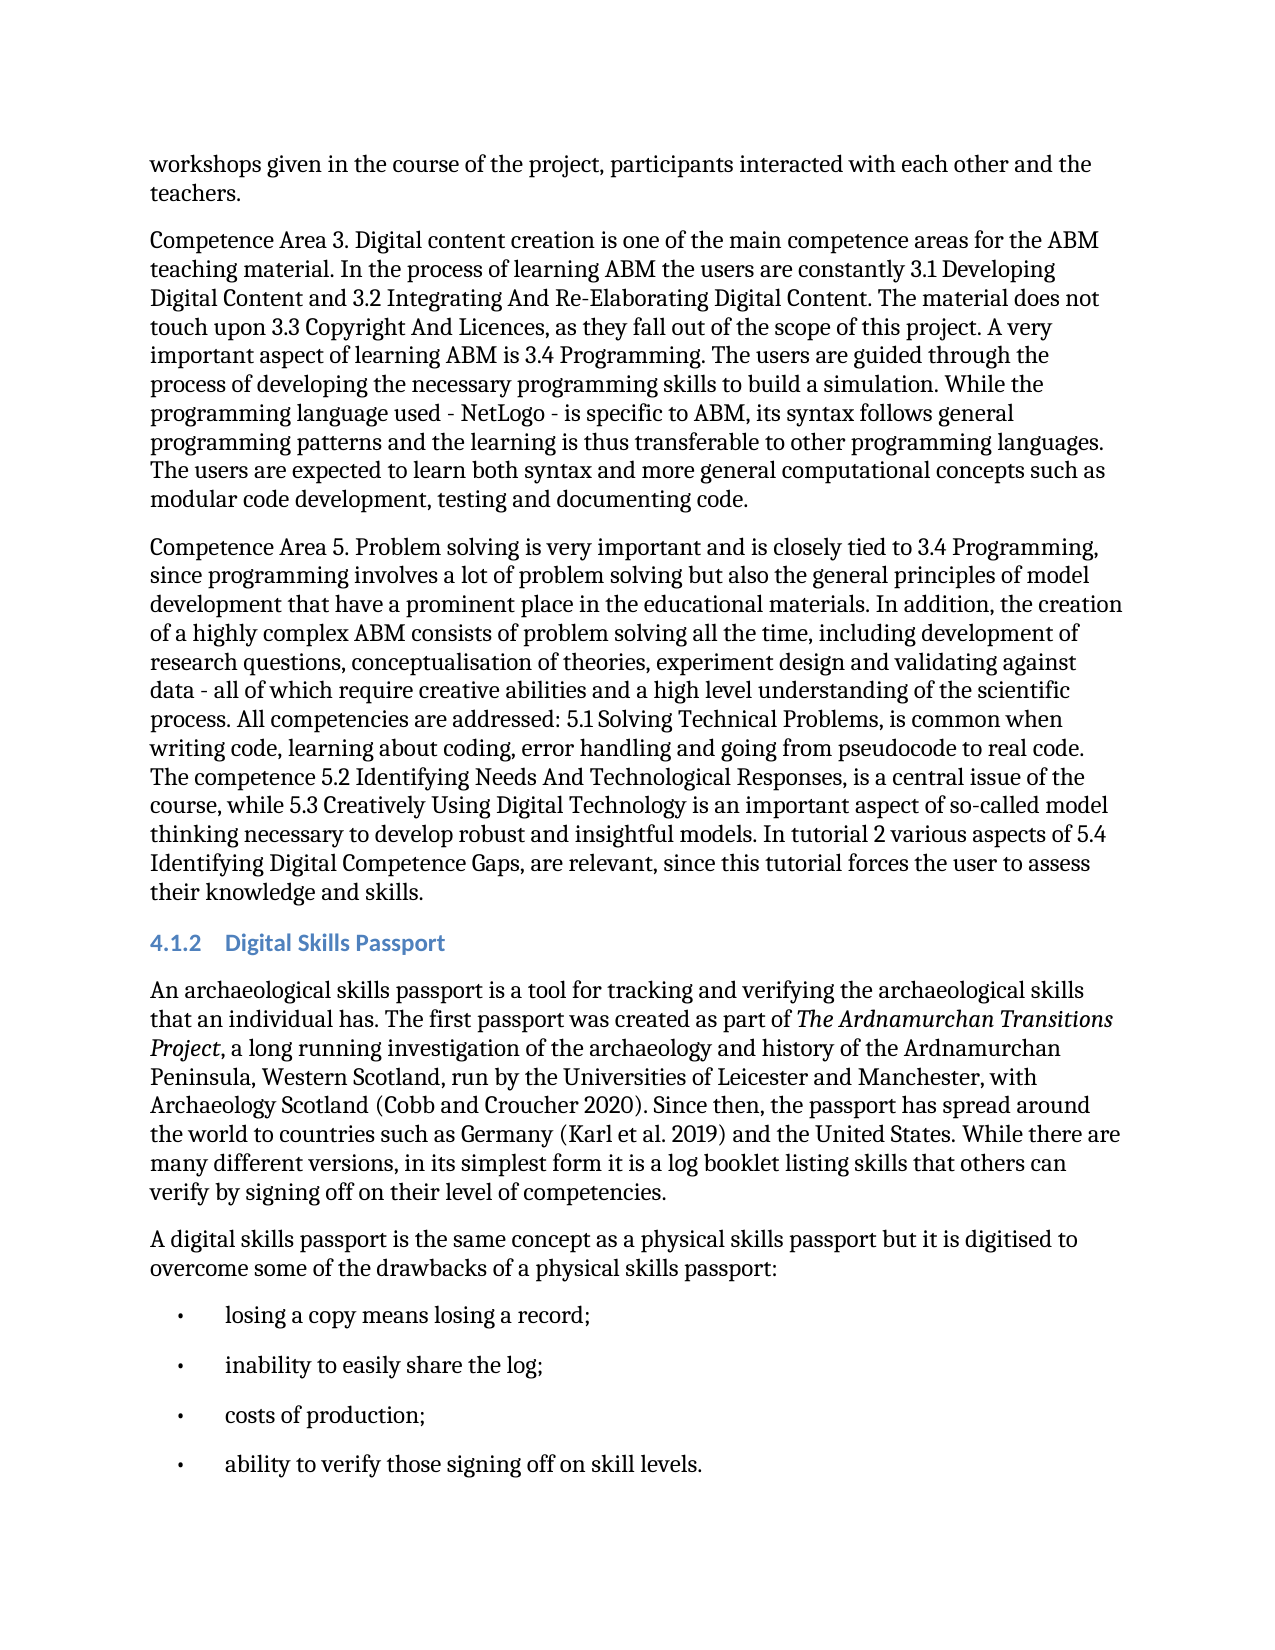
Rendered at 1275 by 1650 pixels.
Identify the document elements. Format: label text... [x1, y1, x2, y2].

text An archaeological skills passport is a tool for tracking and verifying the archaeological skills that an individual has. The first passport was created as part of The Ardnamurchan Transitions Project, a long running investigation of the archaeology and history of the Ardnamurchan Peninsula, Western Scotland, run by the Universities of Leicester and Manchester, with Archaeology Scotland (Cobb and Croucher 2020). Since then, the passport has spread around the world to countries such as Germany (Karl et al. 2019) and the United States. While there are many different versions, in its simplest form it is a log booklet listing skills that others can verify by signing off on their level of competencies. [150, 976, 1125, 1206]
list ability to verify those signing off on skill levels. [175, 1450, 1125, 1479]
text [150, 150, 1125, 207]
subtitle 4.1.2 Digital Skills Passport [150, 927, 1125, 958]
text Competence Area 3. Digital content creation is one of the main competence areas for the ABM teaching material. In the process of learning ABM the users are constantly 3.1 Developing Digital Content and 3.2 Integrating And Re-Elaborating Digital Content. The material does not touch upon 3.3 Copyright And Licences, as they fall out of the scope of this project. A very important aspect of learning ABM is 3.4 Programming. The users are guided through the process of developing the necessary programming skills to build a simulation. While the programming language used - NetLogo - is specific to ABM, its syntax follows general programming patterns and the learning is thus transferable to other programming languages. The users are expected to learn both syntax and more general computational concepts such as modular code development, testing and documenting code. [150, 226, 1125, 514]
text Competence Area 5. Problem solving is very important and is closely tied to 3.4 Programming, since programming involves a lot of problem solving but also the general principles of model development that have a prominent place in the educational materials. In addition, the creation of a highly complex ABM consists of problem solving all the time, including development of research questions, conceptualisation of theories, experiment design and validating against data - all of which require creative abilities and a high level understanding of the scientific process. All competencies are addressed: 5.1 Solving Technical Problems, is common when writing code, learning about coding, error handling and going from pseudocode to real code. The competence 5.2 Identifying Needs And Technological Responses, is a central issue of the course, while 5.3 Creatively Using Digital Technology is an important aspect of so-called model thinking necessary to develop robust and insightful models. In tutorial 2 various aspects of 5.4 Identifying Digital Competence Gaps, are relevant, since this tutorial forces the user to assess their knowledge and skills. [150, 532, 1125, 906]
text A digital skills passport is the same concept as a physical skills passport but it is digitised to overcome some of the drawbacks of a physical skills passport: [150, 1225, 1125, 1283]
list inability to easily share the log; [175, 1351, 1125, 1380]
list losing a copy means losing a record; [175, 1301, 1125, 1330]
list costs of production; [175, 1401, 1125, 1429]
